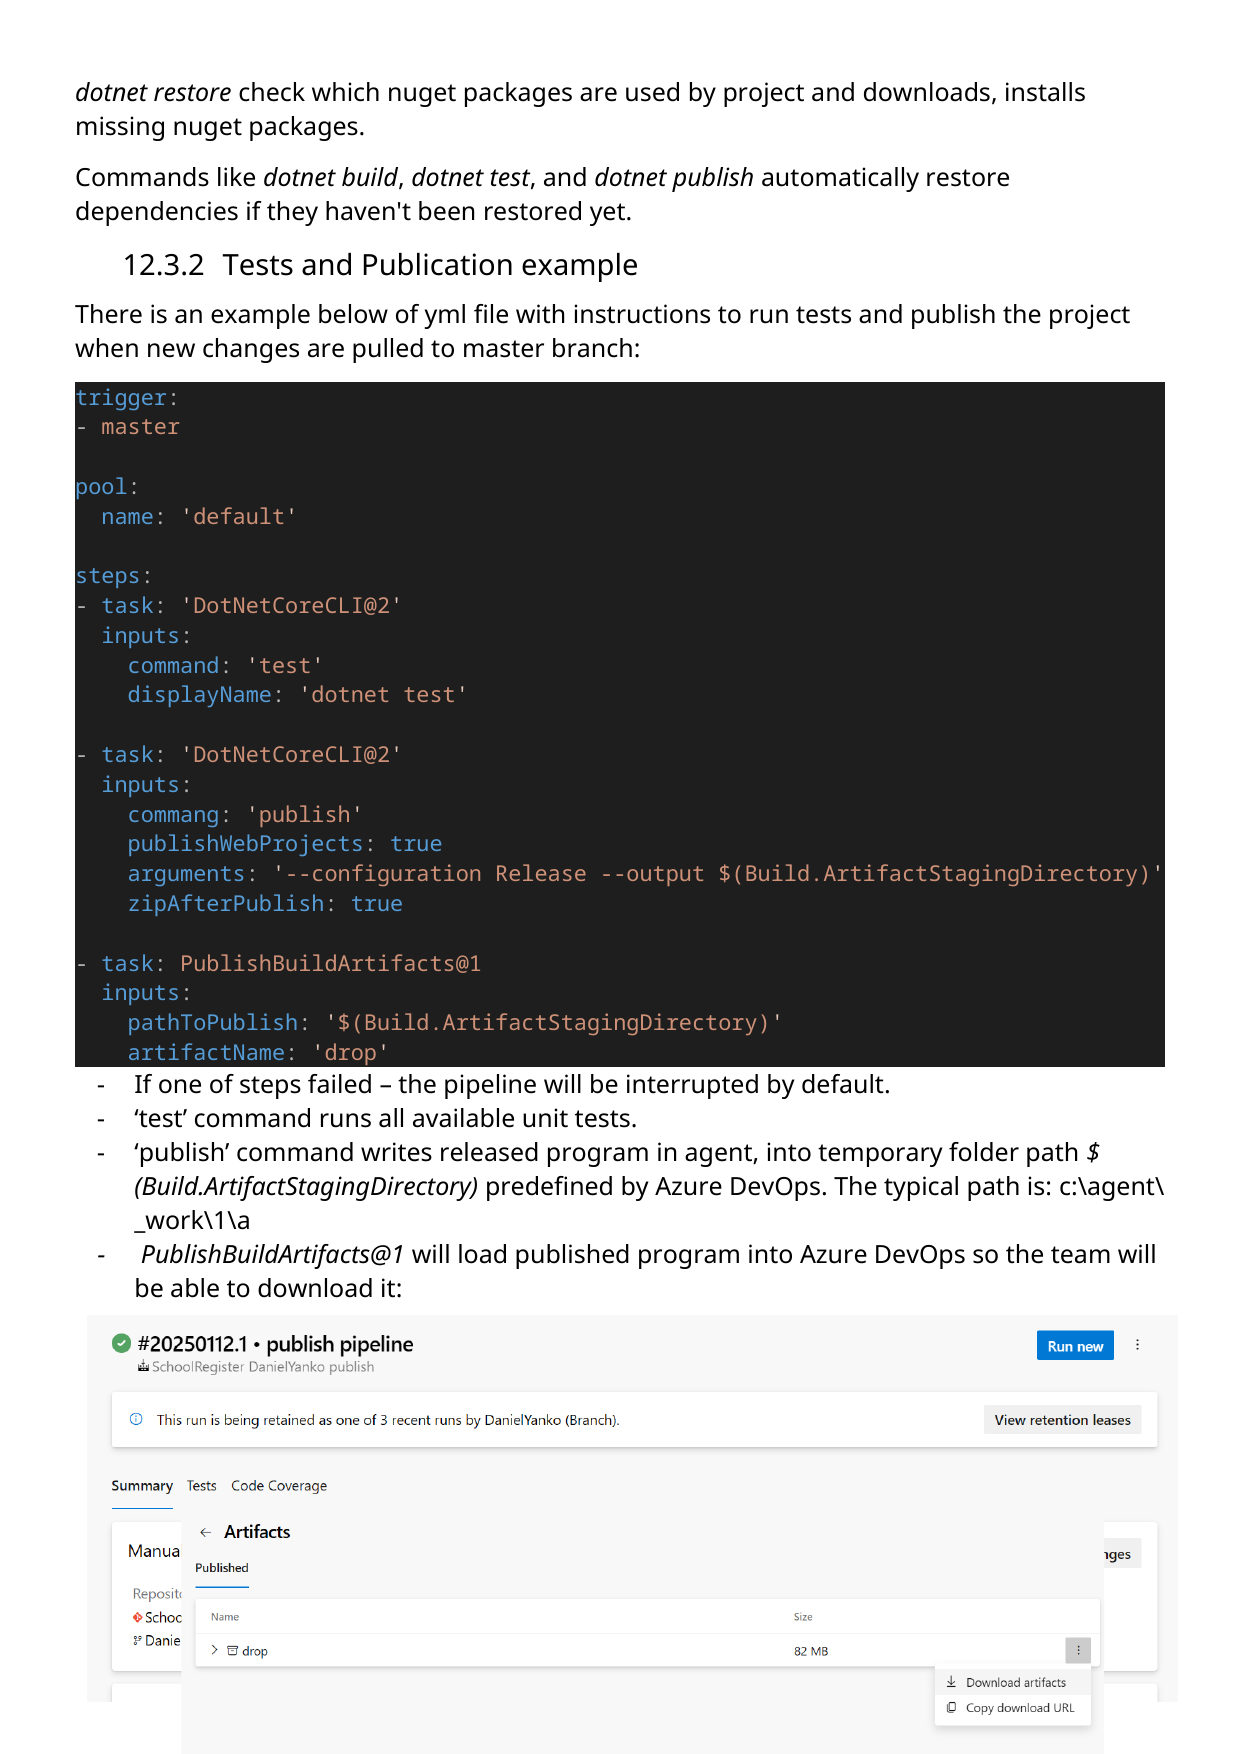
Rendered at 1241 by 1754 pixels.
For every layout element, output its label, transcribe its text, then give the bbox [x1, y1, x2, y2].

text displayName: 'dotnet test' [75, 679, 1165, 709]
picture [87, 1315, 1178, 1754]
text command: 'test' [75, 650, 1165, 679]
text - task: PublishBuildArtifacts@1 [75, 948, 1165, 977]
text arguments: '--configuration Release --output $(Build.ArtifactStagingDirectory)' [75, 858, 1165, 888]
text pool: [75, 471, 1165, 501]
text steps: [75, 560, 1165, 590]
text - task: 'DotNetCoreCLI@2' [75, 590, 1165, 620]
list If one of steps failed – the pipeline will be interrupted by default. [97, 1067, 1165, 1101]
text commang: 'publish' [75, 799, 1165, 828]
text dotnet restore check which nuget packages are used by project and downloads, installs missing nuget packages. [75, 75, 1165, 143]
text pathToPublish: '$(Build.ArtifactStagingDirectory)' [75, 1007, 1165, 1037]
list ‘test’ command runs all available unit tests. [97, 1101, 1165, 1135]
text - task: 'DotNetCoreCLI@2' [75, 739, 1165, 769]
list PublishBuildArtifacts@1 will load published program into Azure DevOps so the team will be able to download it: [97, 1237, 1165, 1305]
text inputs: [75, 977, 1165, 1007]
text There is an example below of yml file with instructions to run tests and publish the project when new changes are pulled to master branch: [75, 297, 1165, 365]
text artifactName: 'drop' [75, 1037, 1165, 1067]
text inputs: [75, 620, 1165, 650]
text inputs: [75, 769, 1165, 799]
text publishWebProjects: true [75, 828, 1165, 858]
subtitle Tests and Publication example [122, 244, 1165, 284]
text name: 'default' [75, 501, 1165, 531]
text - master [75, 411, 1165, 441]
text zipAfterPublish: true [75, 888, 1165, 918]
text trigger: [75, 382, 1165, 411]
text Commands like dotnet build, dotnet test, and dotnet publish automatically restore dependencies if they haven't been restored yet. [75, 160, 1165, 228]
list ‘publish’ command writes released program in agent, into temporary folder path $(Build.ArtifactStagingDirectory) predefined by Azure DevOps. The typical path is: c:\agent\_work\1\a [97, 1135, 1165, 1237]
